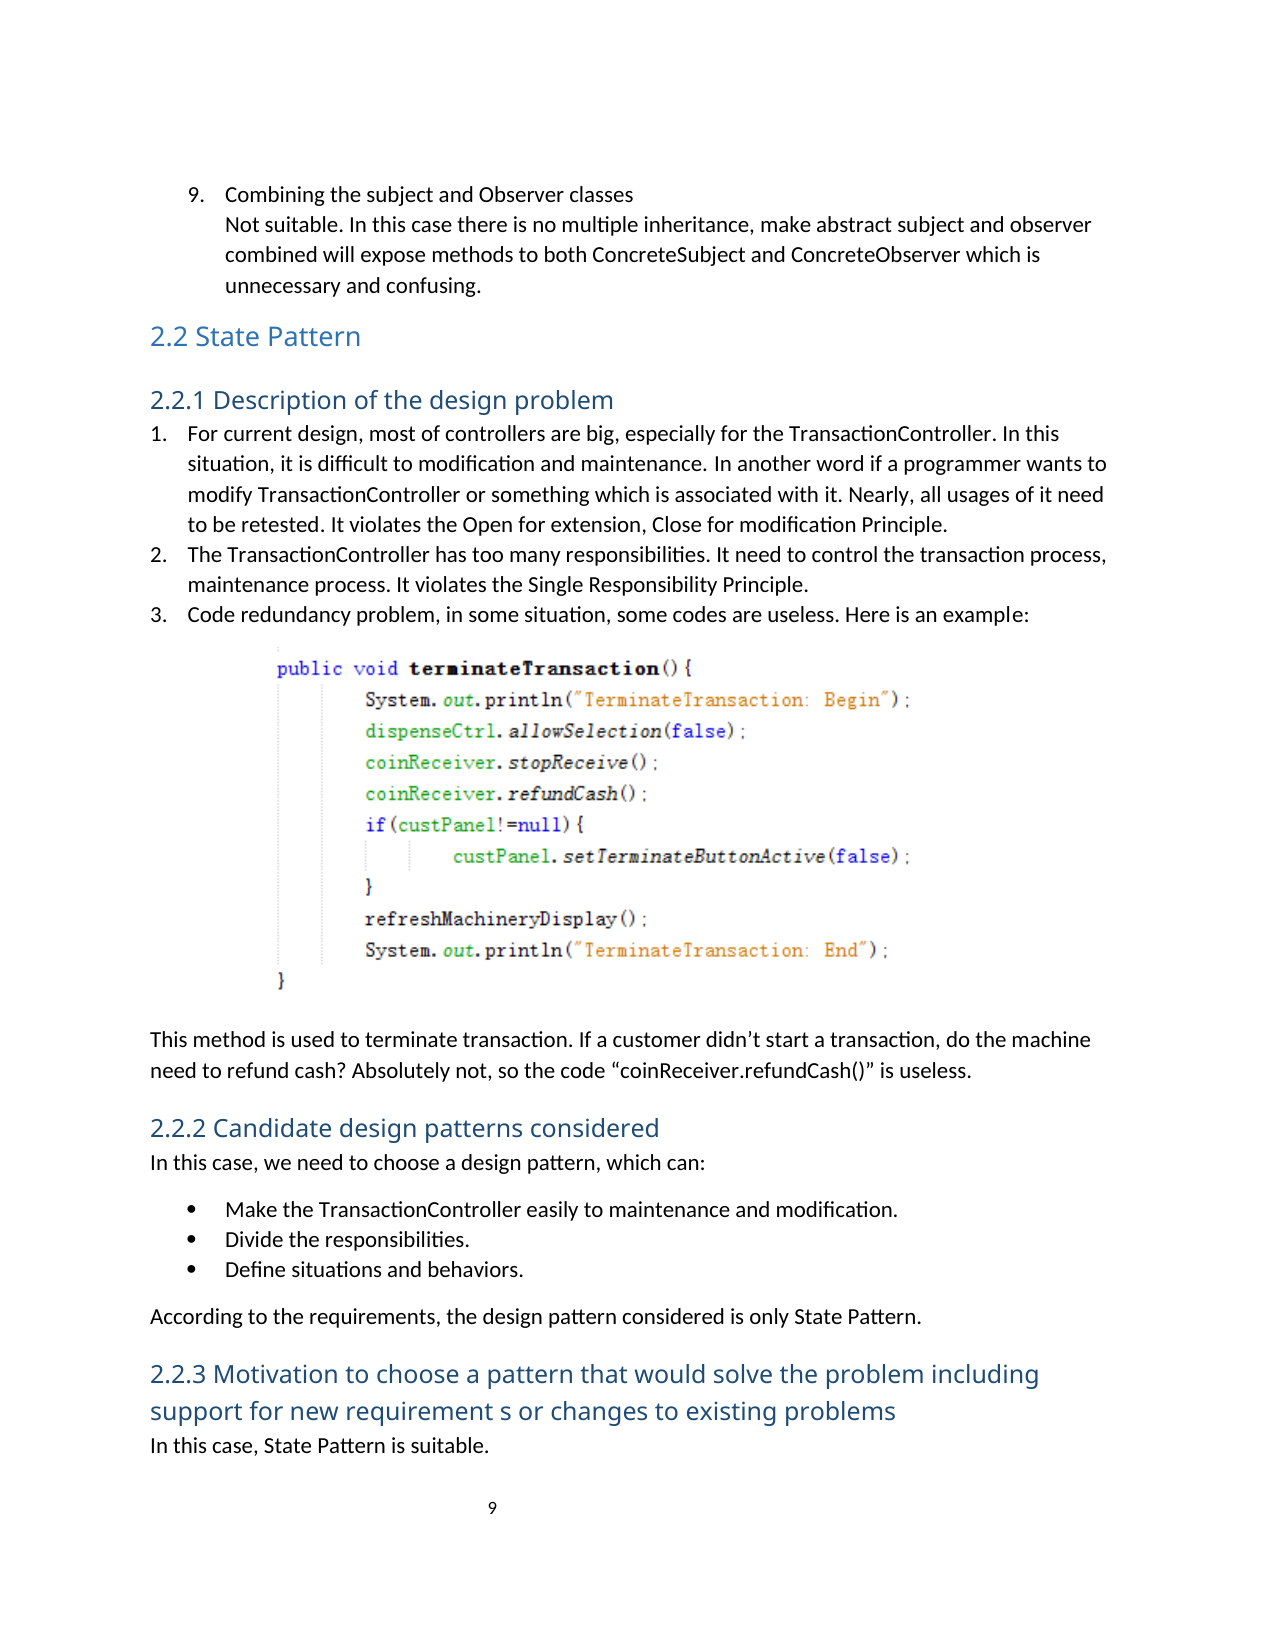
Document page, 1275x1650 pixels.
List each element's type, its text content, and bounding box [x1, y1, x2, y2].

list Combining the subject and Observer classes [187, 180, 1125, 208]
list Divide the responsibilities. [187, 1225, 1125, 1253]
subtitle 2.2.3 Motivation to choose a pattern that would solve the problem including support for new requirement s or changes to existing problems [150, 1357, 1125, 1428]
picture [251, 647, 1024, 1007]
text In this case, we need to choose a design pattern, which can: [150, 1148, 1125, 1176]
text According to the requirements, the design pattern considered is only State Pattern. [150, 1302, 1125, 1330]
subtitle 2.2.2 Candidate design patterns considered [150, 1111, 1125, 1145]
text This method is used to terminate transaction. If a customer didn’t start a transaction, do the machine need to refund cash? Absolutely not, so the code “coinReceiver.refundCash()” is useless. [150, 1026, 1125, 1084]
list Make the TransactionController easily to maintenance and modification. [187, 1195, 1125, 1223]
subtitle 2.2.1 Description of the design problem [150, 382, 1125, 417]
list For current design, most of controllers are big, especially for the TransactionController. In this situation, it is difficult to modification and maintenance. In another word if a programmer wants to modify TransactionController or something which is associated with it. Nearly, all usages of it need to be retested. It violates the Open for extension, Close for modification Principle. [150, 419, 1125, 538]
list Code redundancy problem, in some situation, some codes are useless. Here is an example: [150, 601, 1125, 628]
text In this case, State Pattern is suitable. [150, 1431, 1125, 1459]
list The TransactionController has too many responsibilities. It need to control the transaction process, maintenance process. It violates the Single Responsibility Principle. [150, 540, 1125, 598]
list Define situations and behaviors. [187, 1255, 1125, 1283]
subtitle 2.2 State Pattern [150, 318, 1125, 354]
text Not suitable. In this case there is no multiple inheritance, make abstract subject and observer combined will expose methods to both ConcreteSubject and ConcreteObserver which is unnecessary and confusing. [225, 210, 1125, 299]
